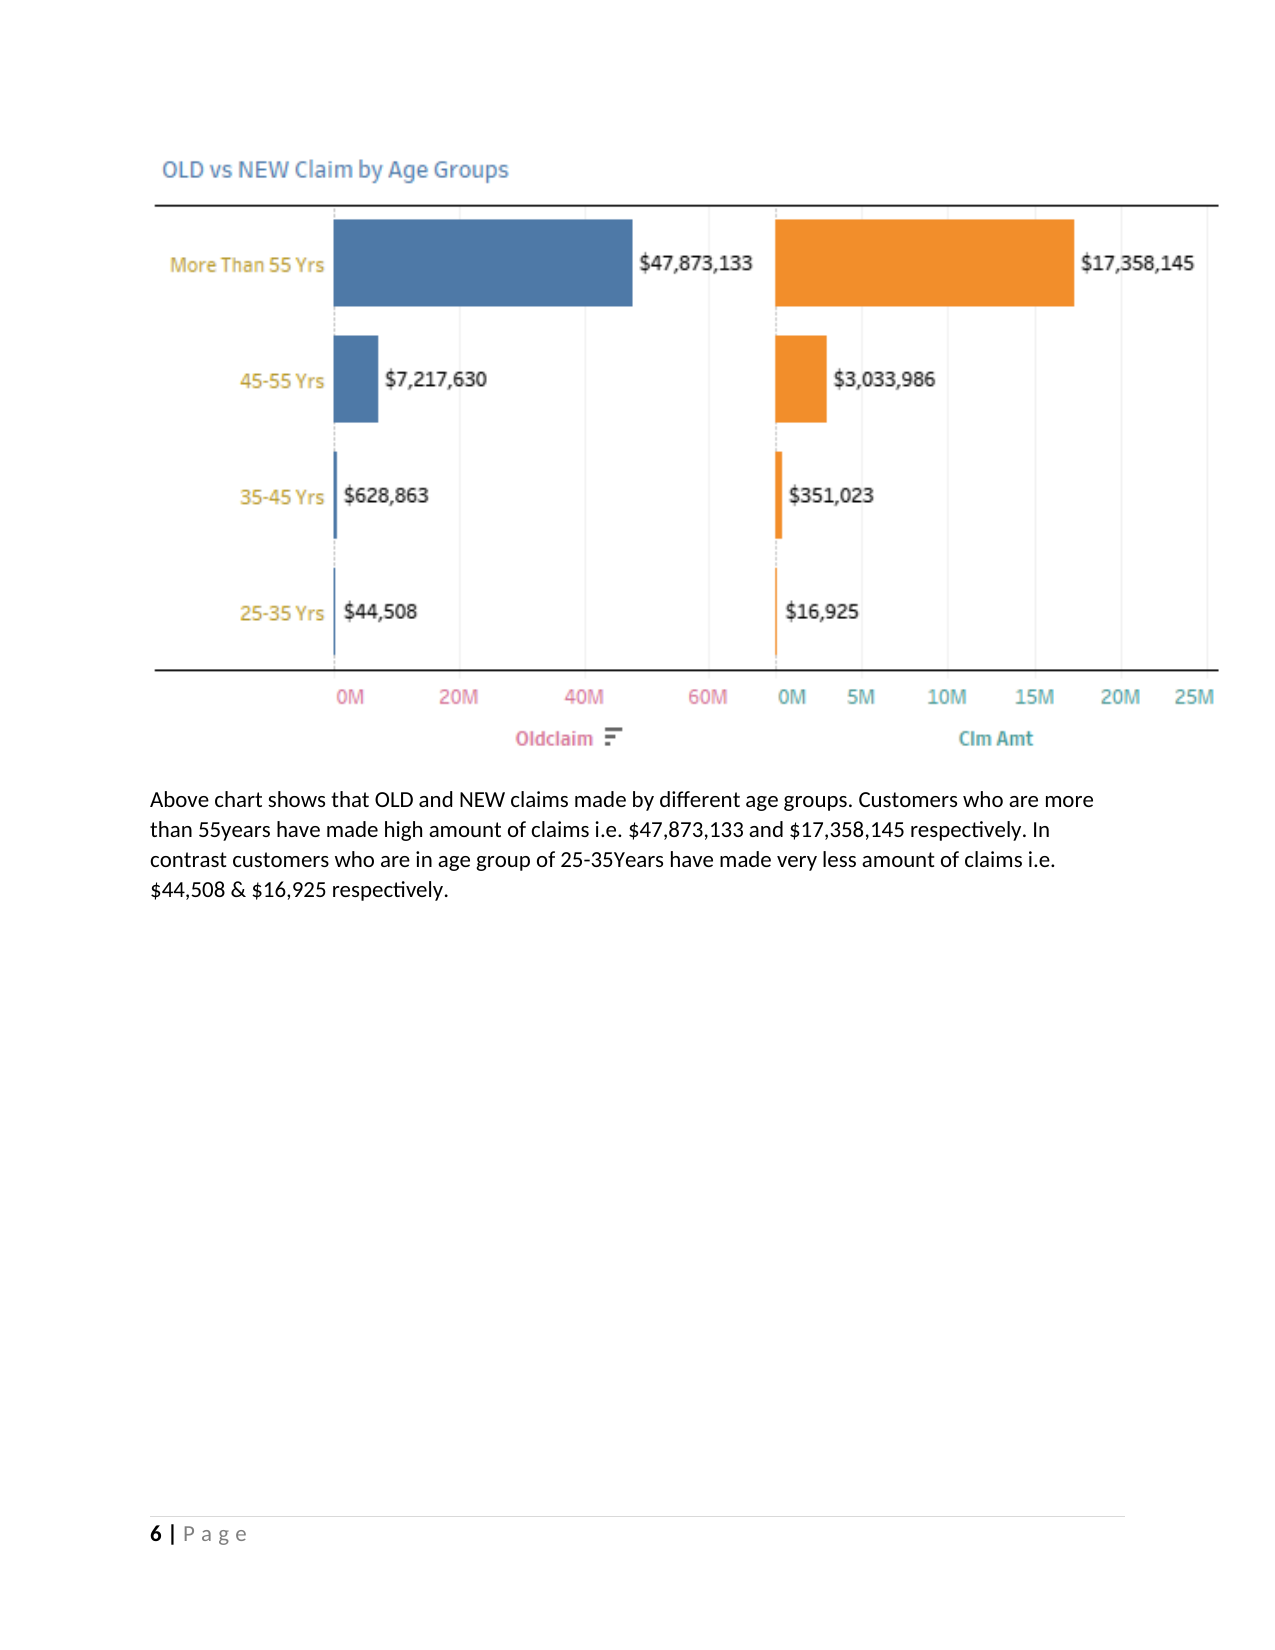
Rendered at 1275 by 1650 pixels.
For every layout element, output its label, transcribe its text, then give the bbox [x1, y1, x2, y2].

text Above chart shows that OLD and NEW claims made by different age groups. Customers who are more than 55years have made high amount of claims i.e. $47,873,133 and $17,358,145 respectively. In contrast customers who are in age group of 25-35Years have made very less amount of claims i.e. $44,508 & $16,925 respectively. [150, 785, 1125, 903]
picture [150, 150, 1243, 766]
